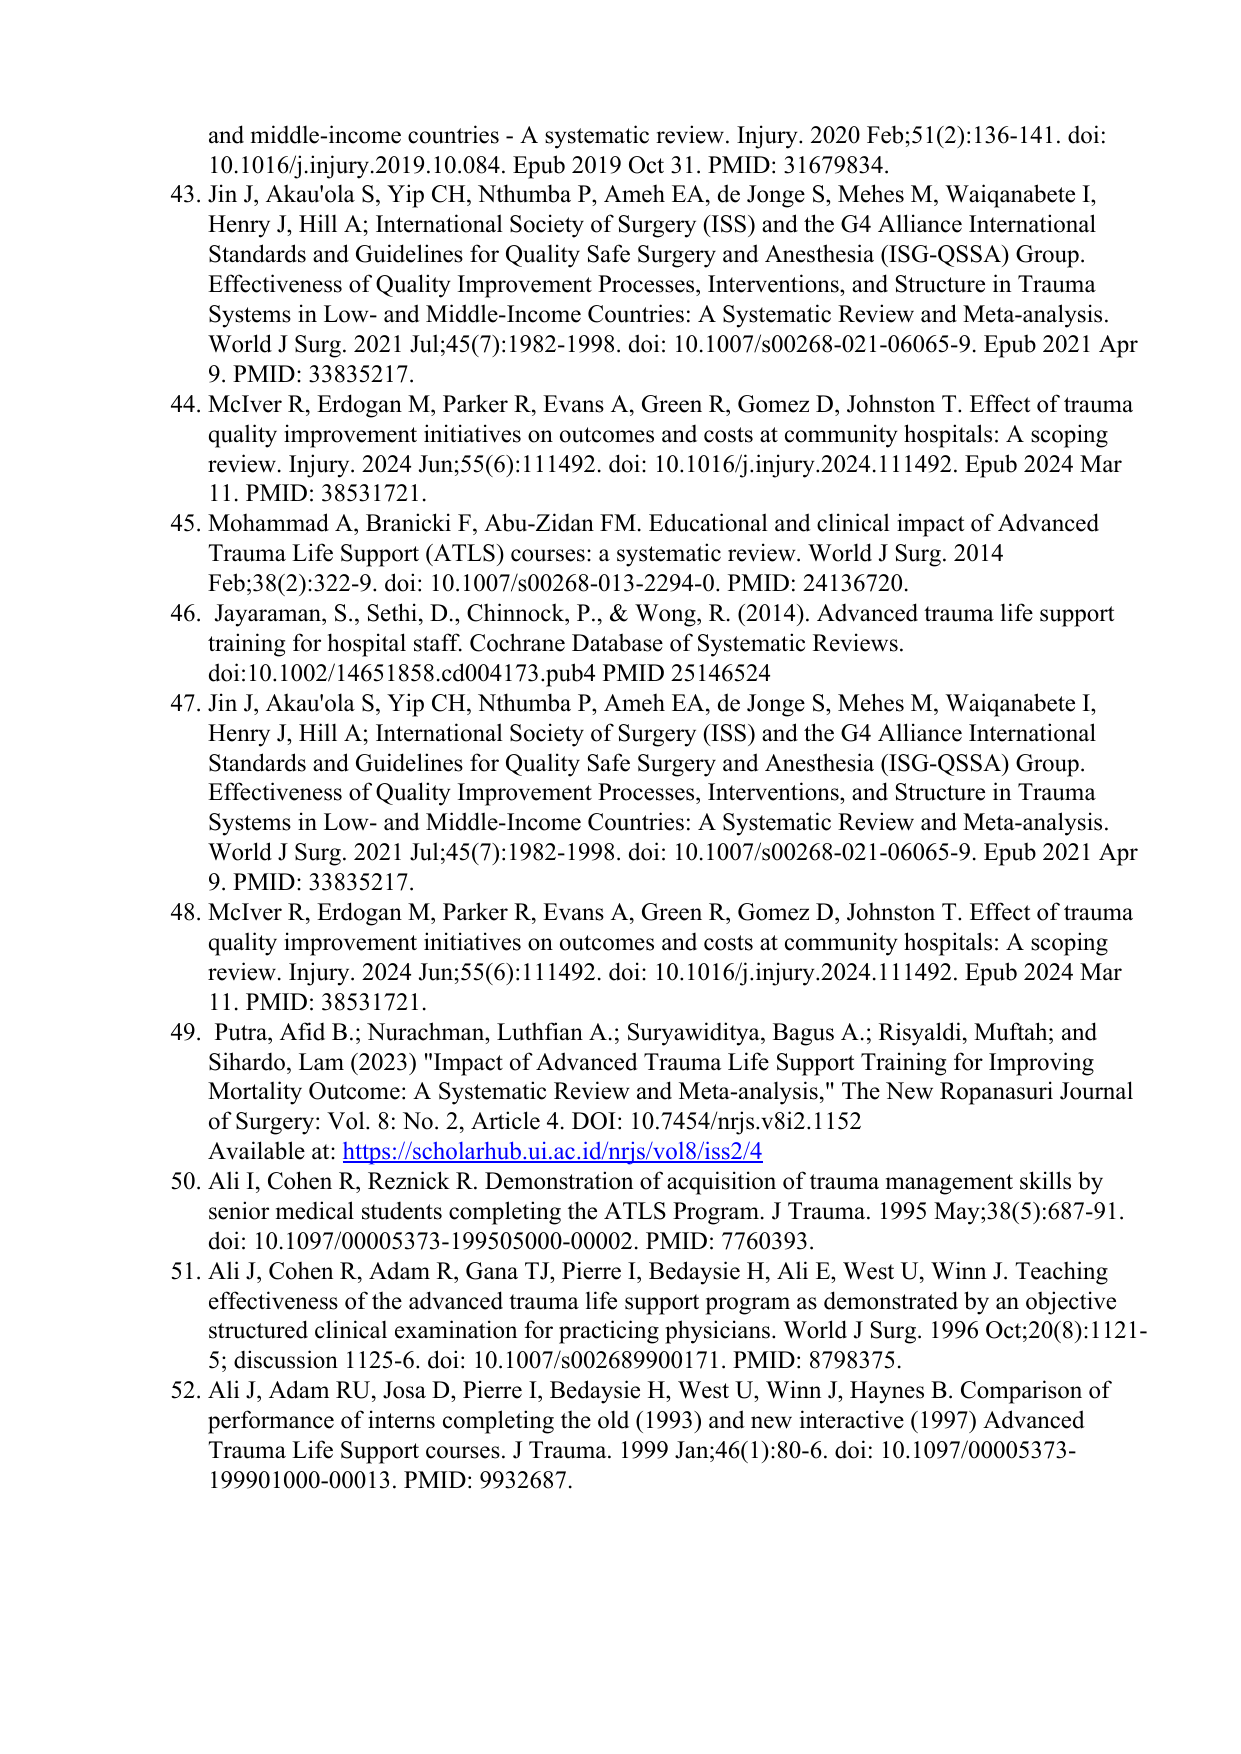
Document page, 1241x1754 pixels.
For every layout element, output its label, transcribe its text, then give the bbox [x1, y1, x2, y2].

list McIver R, Erdogan M, Parker R, Evans A, Green R, Gomez D, Johnston T. Effect of trauma quality improvement initiatives on outcomes and costs at community hospitals: A scoping review. Injury. 2024 Jun;55(6):111492. doi: 10.1016/j.injury.2024.111492. Epub 2024 Mar 11. PMID: 38531721. [170, 898, 1152, 1016]
list Ali J, Cohen R, Adam R, Gana TJ, Pierre I, Bedaysie H, Ali E, West U, Winn J. Teaching effectiveness of the advanced trauma life support program as demonstrated by an objective structured clinical examination for practicing physicians. World J Surg. 1996 Oct;20(8):1121-5; discussion 1125-6. doi: 10.1007/s002689900171. PMID: 8798375. [170, 1257, 1152, 1374]
list Mohammad A, Branicki F, Abu-Zidan FM. Educational and clinical impact of Advanced Trauma Life Support (ATLS) courses: a systematic review. World J Surg. 2014 Feb;38(2):322-9. doi: 10.1007/s00268-013-2294-0. PMID: 24136720. [170, 509, 1152, 597]
list Jin J, Akau'ola S, Yip CH, Nthumba P, Ameh EA, de Jonge S, Mehes M, Waiqanabete I, Henry J, Hill A; International Society of Surgery (ISS) and the G4 Alliance International Standards and Guidelines for Quality Safe Surgery and Anesthesia (ISG-QSSA) Group. Effectiveness of Quality Improvement Processes, Interventions, and Structure in Trauma Systems in Low- and Middle-Income Countries: A Systematic Review and Meta-analysis. World J Surg. 2021 Jul;45(7):1982-1998. doi: 10.1007/s00268-021-06065-9. Epub 2021 Apr 9. PMID: 33835217. [170, 181, 1152, 388]
list McIver R, Erdogan M, Parker R, Evans A, Green R, Gomez D, Johnston T. Effect of trauma quality improvement initiatives on outcomes and costs at community hospitals: A scoping review. Injury. 2024 Jun;55(6):111492. doi: 10.1016/j.injury.2024.111492. Epub 2024 Mar 11. PMID: 38531721. [170, 390, 1152, 507]
list Ali I, Cohen R, Reznick R. Demonstration of acquisition of trauma management skills by senior medical students completing the ATLS Program. J Trauma. 1995 May;38(5):687-91. doi: 10.1097/00005373-199505000-00002. PMID: 7760393. [170, 1167, 1152, 1255]
list Jayaraman, S., Sethi, D., Chinnock, P., & Wong, R. (2014). Advanced trauma life support training for hospital staff. Cochrane Database of Systematic Reviews. doi:10.1002/14651858.cd004173.pub4 PMID 25146524 [170, 599, 1152, 687]
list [170, 121, 1152, 178]
list Putra, Afid B.; Nurachman, Luthfian A.; Suryawiditya, Bagus A.; Risyaldi, Muftah; and Sihardo, Lam (2023) "Impact of Advanced Trauma Life Support Training for Improving Mortality Outcome: A Systematic Review and Meta-analysis," The New Ropanasuri Journal of Surgery: Vol. 8: No. 2, Article 4. DOI: 10.7454/nrjs.v8i2.1152 Available at: https://scholarhub.ui.ac.id/nrjs/vol8/iss2/4 [170, 1018, 1152, 1165]
list Ali J, Adam RU, Josa D, Pierre I, Bedaysie H, West U, Winn J, Haynes B. Comparison of performance of interns completing the old (1993) and new interactive (1997) Advanced Trauma Life Support courses. J Trauma. 1999 Jan;46(1):80-6. doi: 10.1097/00005373-199901000-00013. PMID: 9932687. [170, 1376, 1152, 1494]
list Jin J, Akau'ola S, Yip CH, Nthumba P, Ameh EA, de Jonge S, Mehes M, Waiqanabete I, Henry J, Hill A; International Society of Surgery (ISS) and the G4 Alliance International Standards and Guidelines for Quality Safe Surgery and Anesthesia (ISG-QSSA) Group. Effectiveness of Quality Improvement Processes, Interventions, and Structure in Trauma Systems in Low- and Middle-Income Countries: A Systematic Review and Meta-analysis. World J Surg. 2021 Jul;45(7):1982-1998. doi: 10.1007/s00268-021-06065-9. Epub 2021 Apr 9. PMID: 33835217. [170, 689, 1152, 896]
